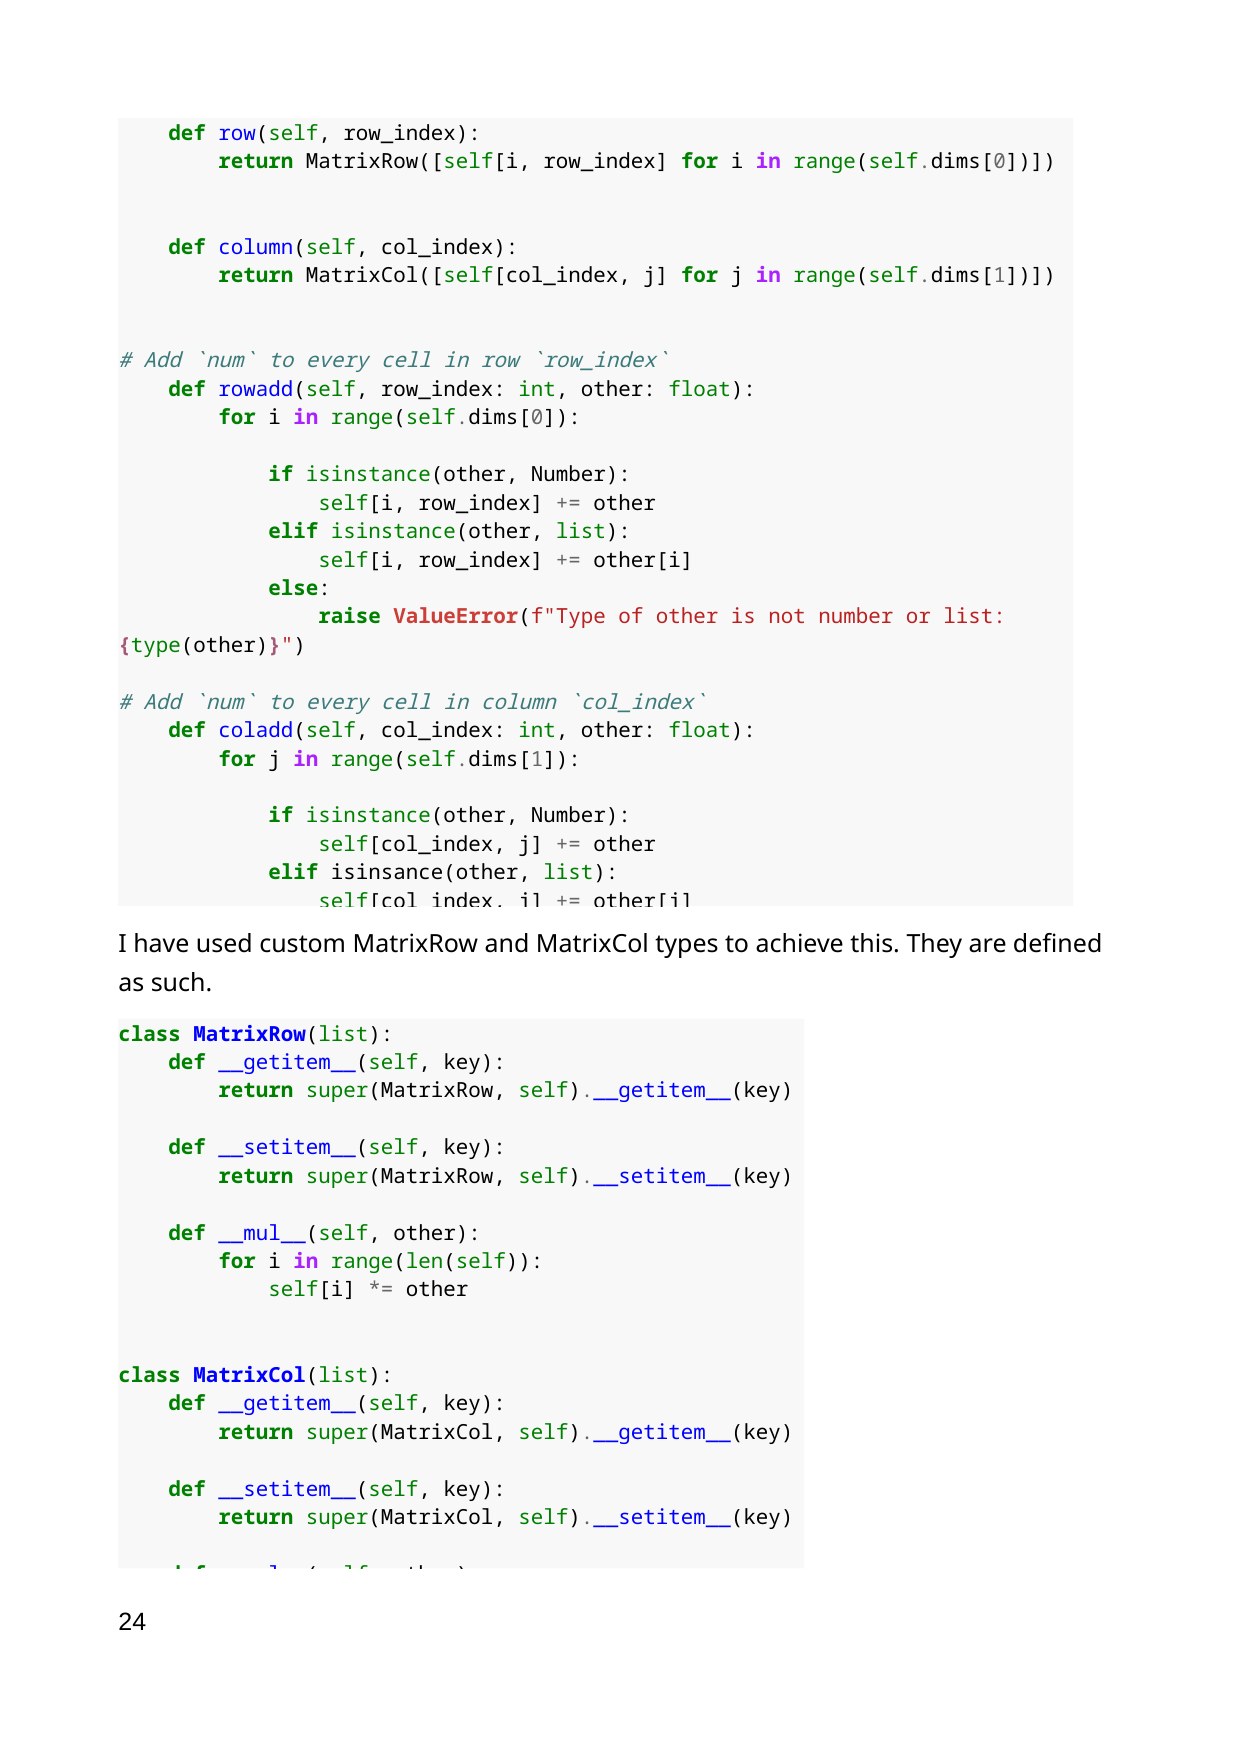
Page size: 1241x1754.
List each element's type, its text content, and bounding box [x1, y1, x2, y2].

text I have used custom MatrixRow and MatrixCol types to achieve this. They are defined as such. [118, 926, 1122, 999]
